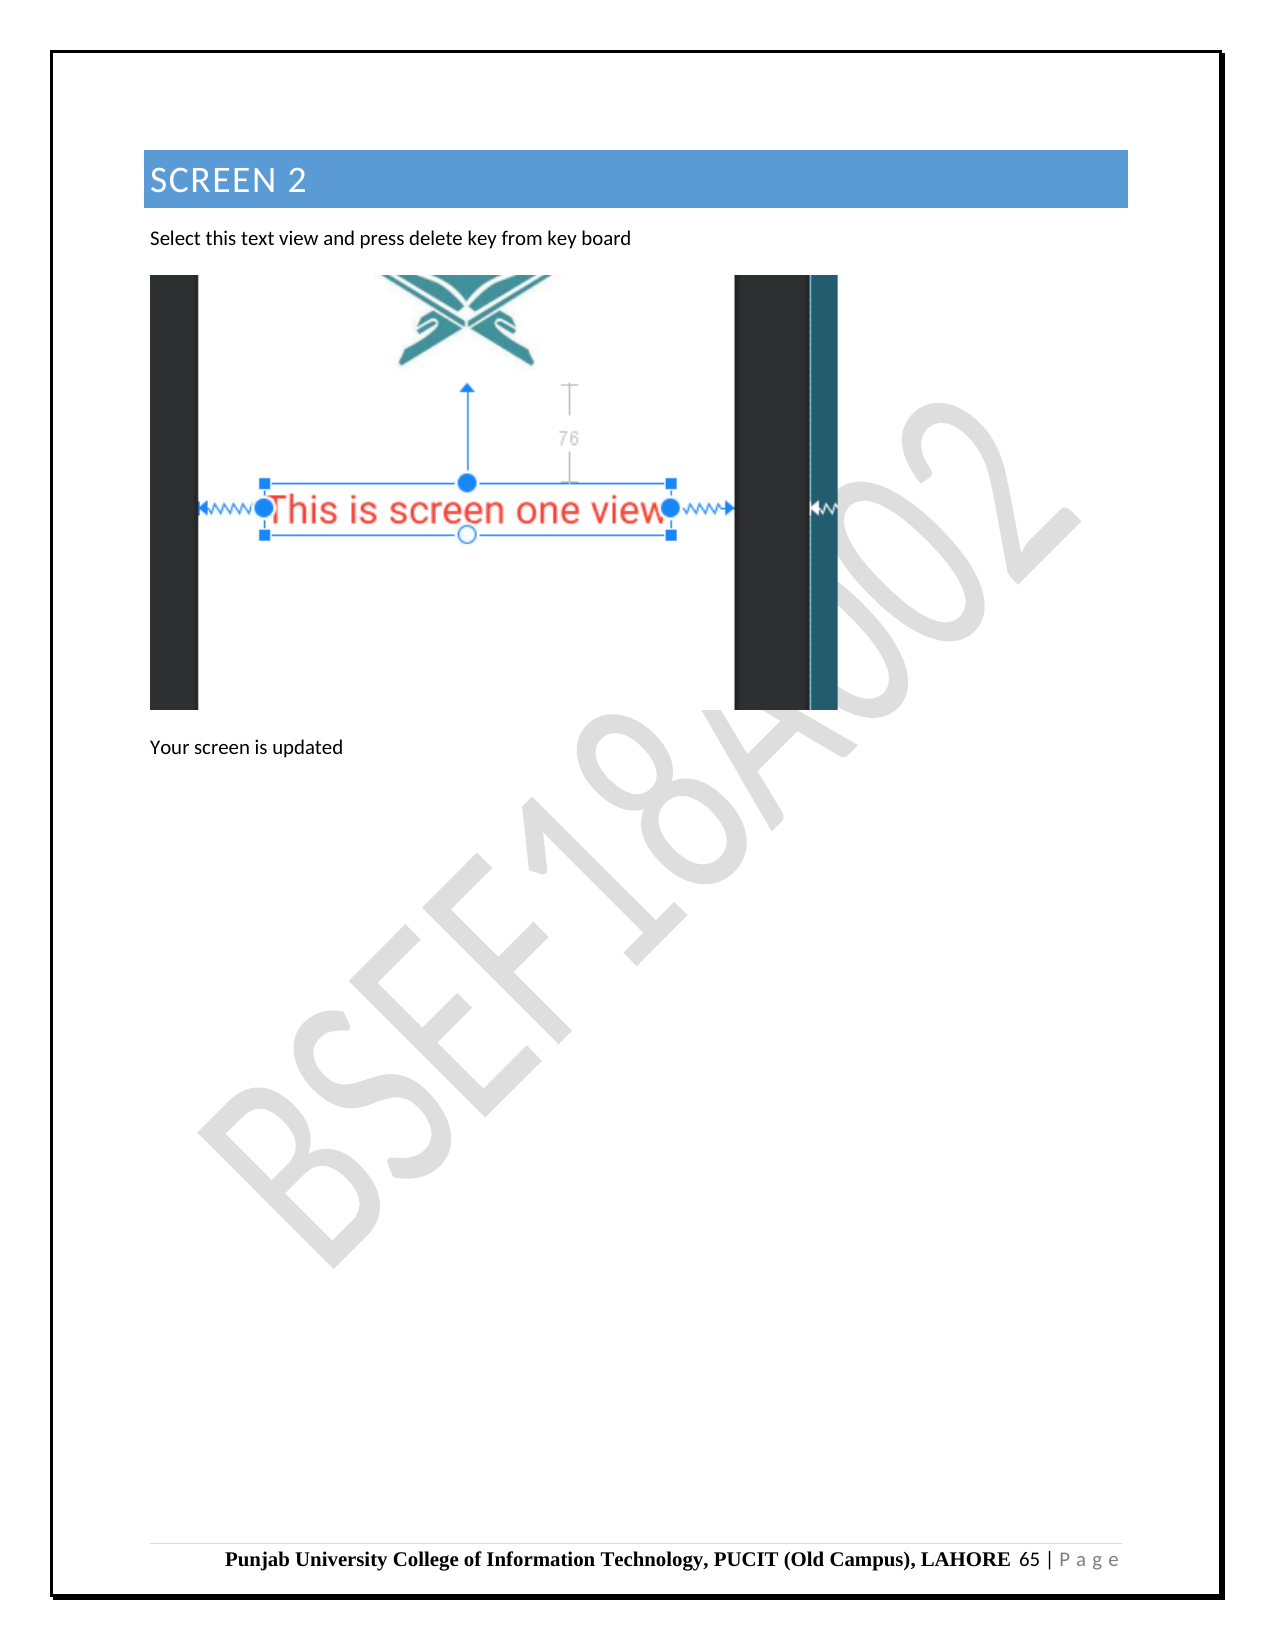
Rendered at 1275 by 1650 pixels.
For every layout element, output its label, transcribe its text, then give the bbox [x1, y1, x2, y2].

picture [150, 275, 838, 710]
subtitle Screen 2 [150, 156, 1122, 202]
text Select this text view and press delete key from key board [150, 226, 1122, 251]
text Your screen is updated [150, 734, 1122, 760]
